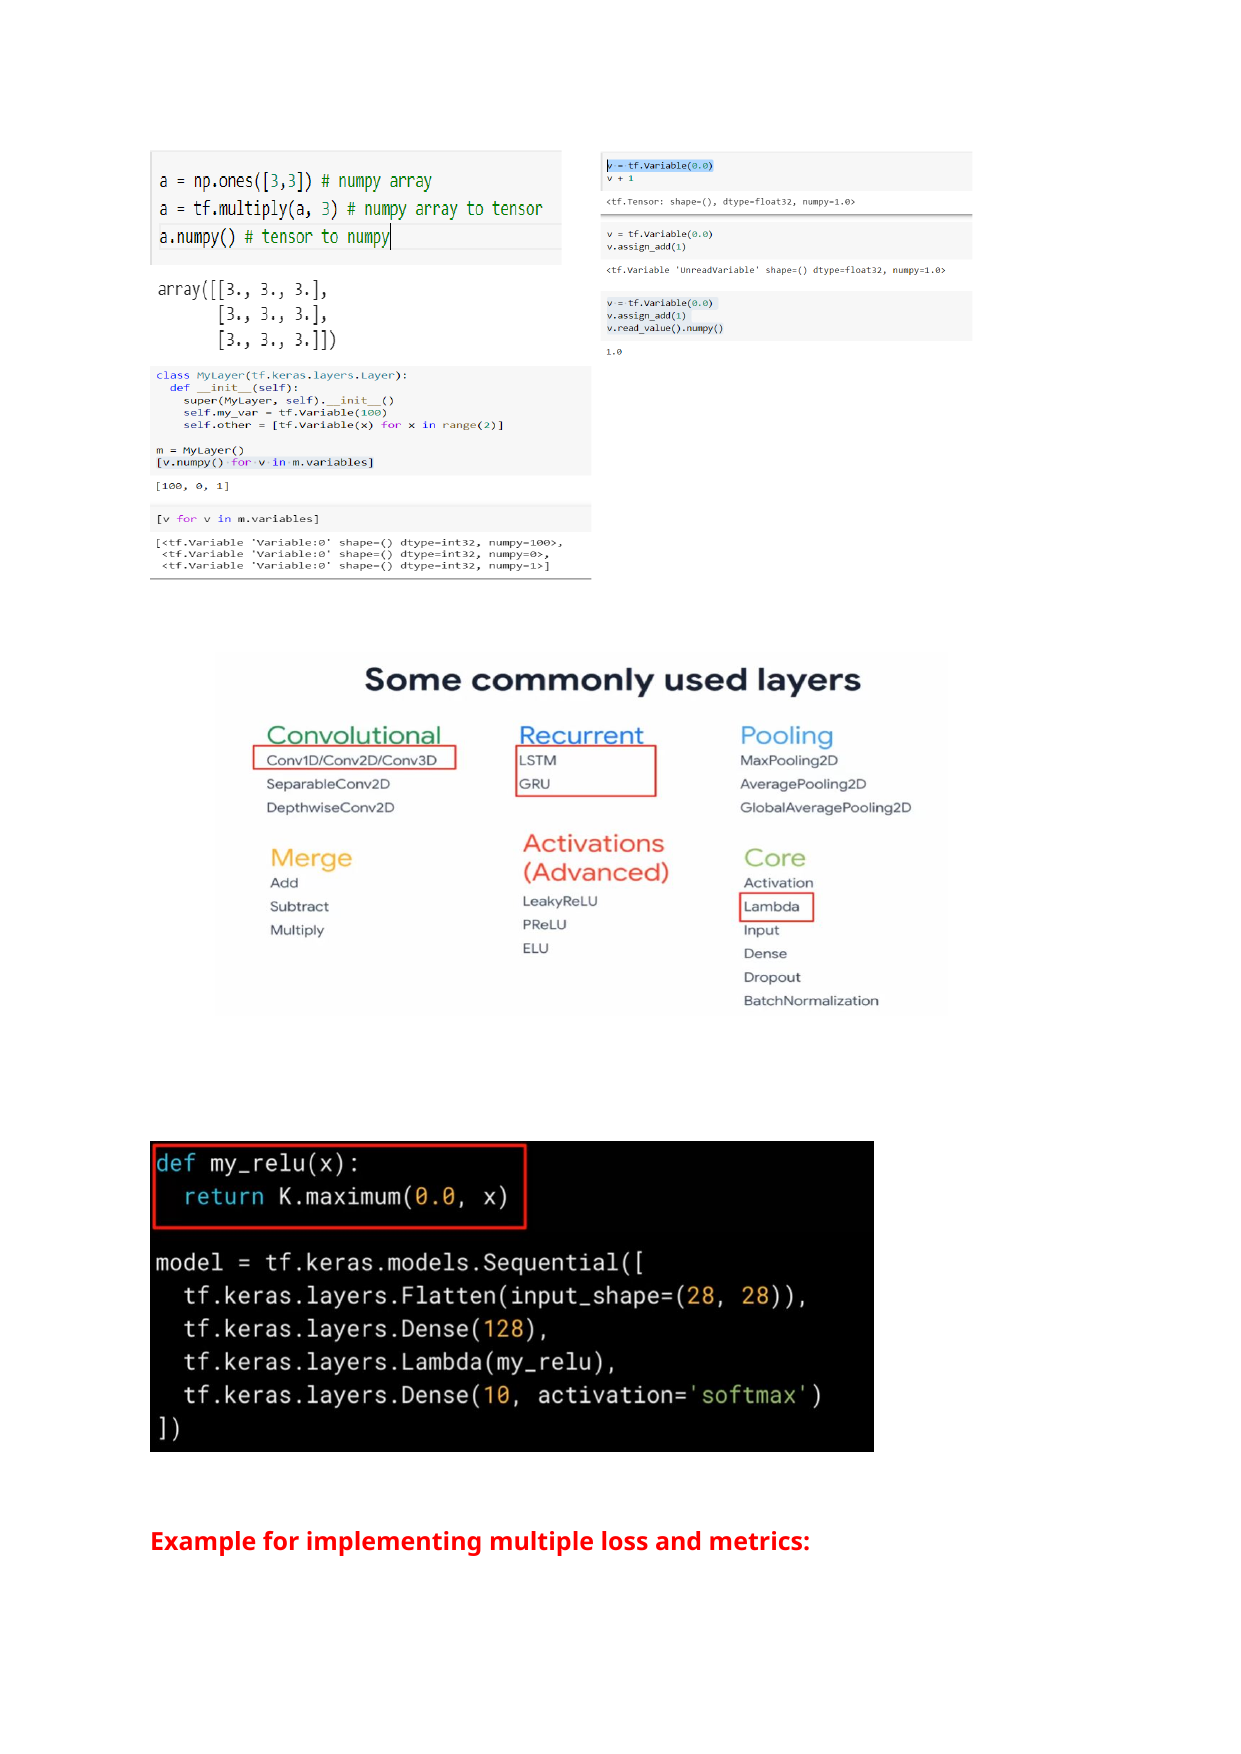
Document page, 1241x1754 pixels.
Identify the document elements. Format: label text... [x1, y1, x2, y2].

picture [150, 150, 592, 580]
picture [215, 652, 949, 1016]
picture [600, 151, 973, 367]
text Example for implementing multiple loss and metrics: [150, 1523, 1090, 1558]
picture [150, 1141, 874, 1452]
